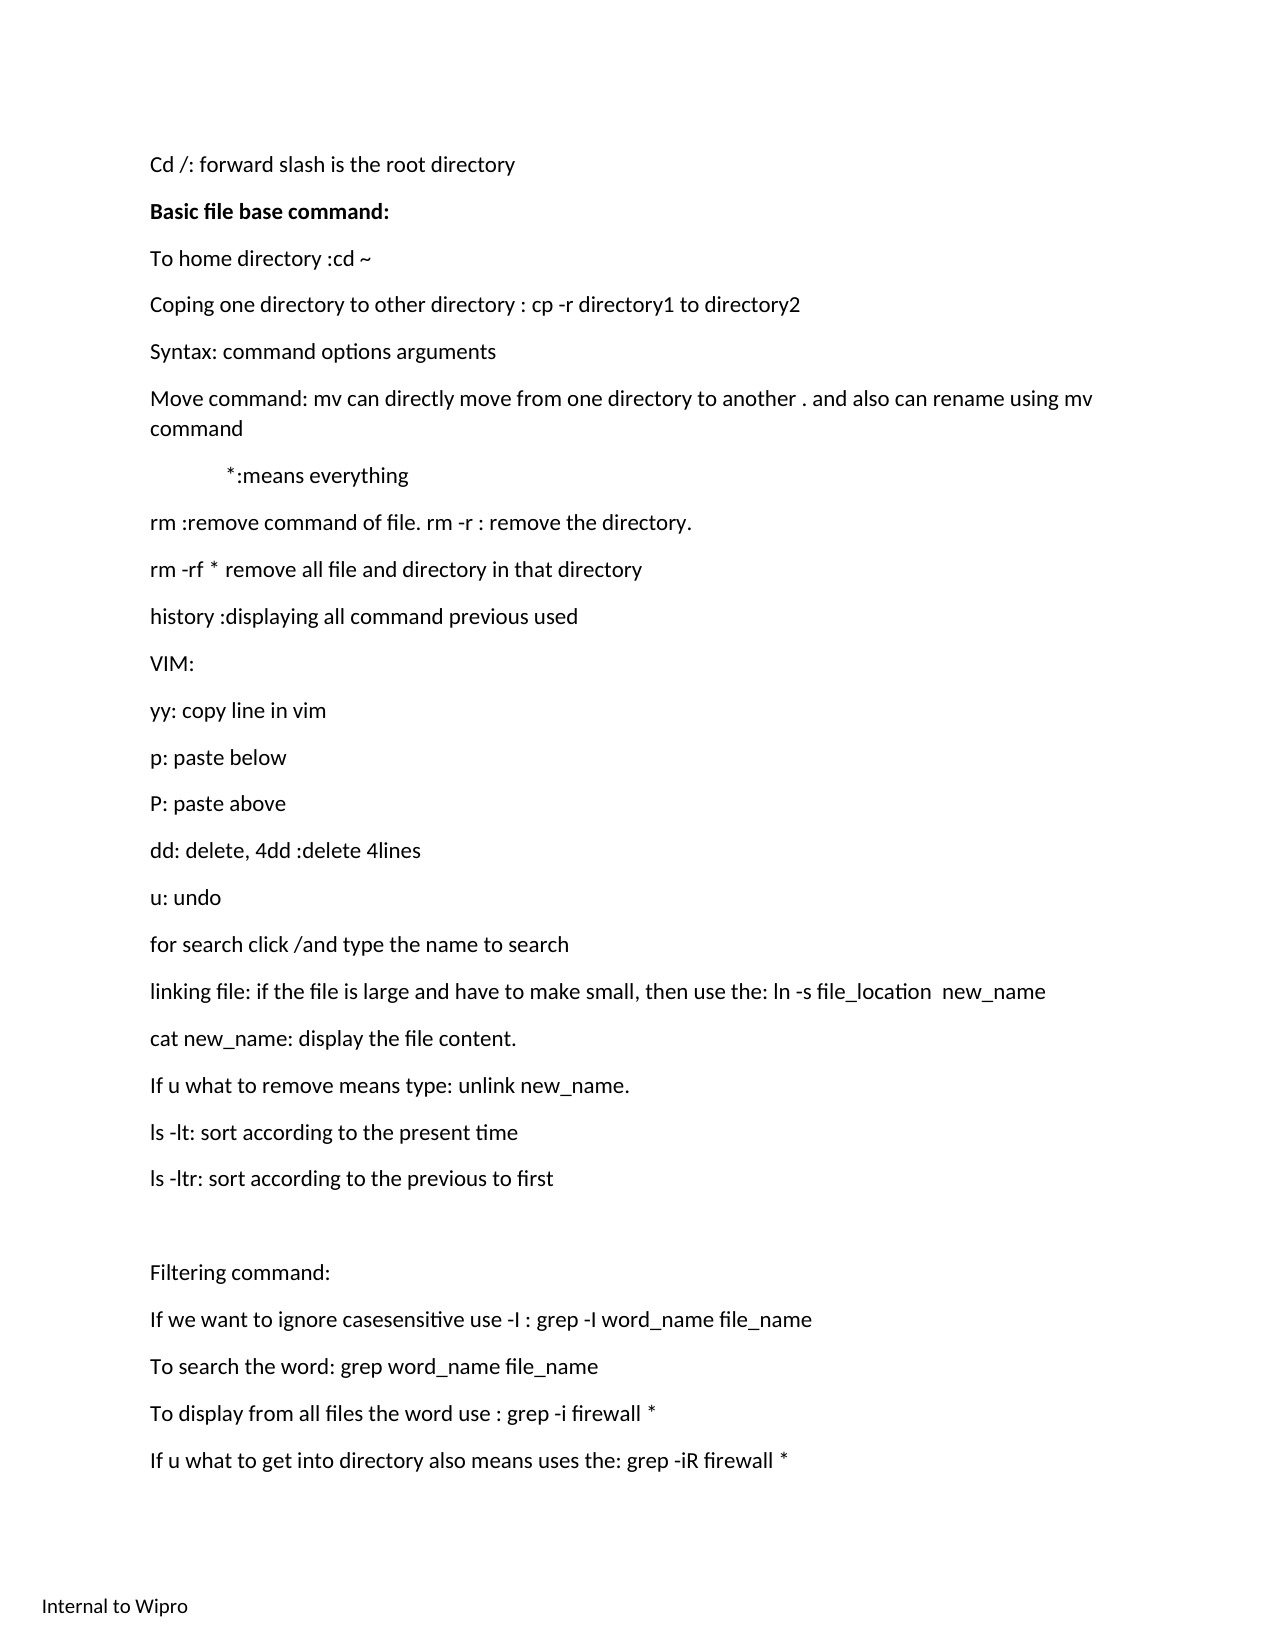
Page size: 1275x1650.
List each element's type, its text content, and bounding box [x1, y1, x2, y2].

text linking file: if the file is large and have to make small, then use the: ln -s file_location new_name [150, 977, 1125, 1005]
text VIM: [150, 649, 1125, 677]
text history :displaying all command previous used [150, 602, 1125, 630]
text If u what to remove means type: unlink new_name. [150, 1071, 1125, 1099]
text P: paste above [150, 789, 1125, 818]
text If u what to get into directory also means uses the: grep -iR firewall * [150, 1446, 1125, 1474]
text Coping one directory to other directory : cp -r directory1 to directory2 [150, 291, 1125, 319]
text p: paste below [150, 743, 1125, 771]
list *:means everything [225, 461, 1125, 489]
text To search the word: grep word_name file_name [150, 1352, 1125, 1380]
text ls -ltr: sort according to the previous to first [150, 1164, 1125, 1193]
text rm :remove command of file. rm -r : remove the directory. [150, 508, 1125, 536]
text Basic file base command: [150, 197, 1125, 225]
text u: undo [150, 883, 1125, 911]
text Syntax: command options arguments [150, 337, 1125, 366]
text Move command: mv can directly move from one directory to another . and also can rename using mv command [150, 384, 1125, 443]
text ls -lt: sort according to the present time [150, 1118, 1125, 1146]
text yy: copy line in vim [150, 696, 1125, 724]
text Cd /: forward slash is the root directory [150, 150, 1125, 178]
text To display from all files the word use : grep -i firewall * [150, 1399, 1125, 1427]
text dd: delete, 4dd :delete 4lines [150, 836, 1125, 864]
text If we want to ignore casesensitive use -I : grep -I word_name file_name [150, 1305, 1125, 1333]
text rm -rf * remove all file and directory in that directory [150, 555, 1125, 583]
text for search click /and type the name to search [150, 930, 1125, 958]
text cat new_name: display the file content. [150, 1024, 1125, 1052]
text To home directory :cd ~ [150, 244, 1125, 272]
text Filtering command: [150, 1258, 1125, 1286]
